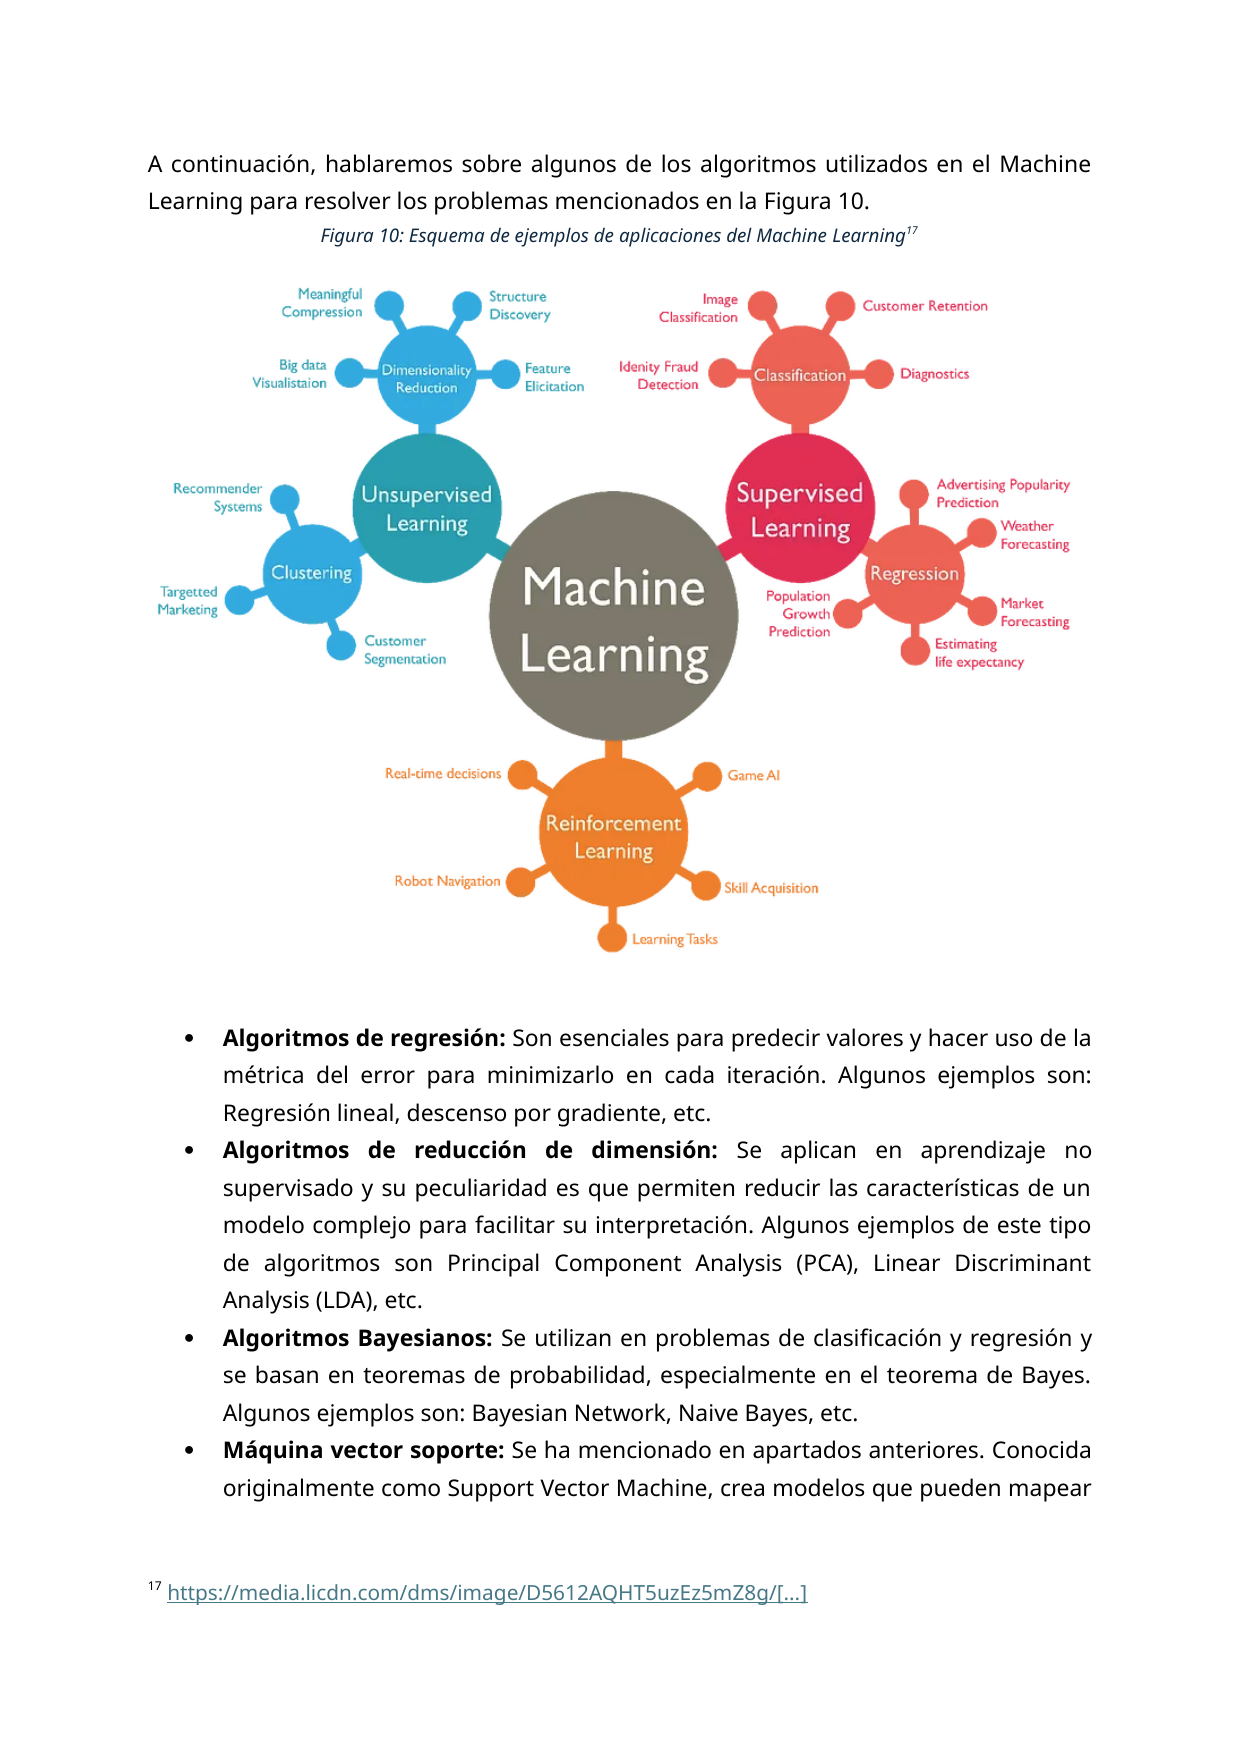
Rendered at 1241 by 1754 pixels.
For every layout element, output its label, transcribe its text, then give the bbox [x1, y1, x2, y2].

picture [132, 271, 1107, 979]
list Algoritmos de reducción de dimensión: Se aplican en aprendizaje no supervisado y su peculiaridad es que permiten reducir las características de un modelo complejo para facilitar su interpretación. Algunos ejemplos de este tipo de algoritmos son Principal Component Analysis (PCA), Linear Discriminant Analysis (LDA), etc. [185, 1134, 1092, 1316]
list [185, 1434, 1092, 1503]
text Figura 10: Esquema de ejemplos de aplicaciones del Machine Learning [148, 223, 1092, 248]
text A continuación, hablaremos sobre algunos de los algoritmos utilizados en el Machine Learning para resolver los problemas mencionados en la Figura 10. [148, 148, 1092, 216]
list Algoritmos de regresión: Son esenciales para predecir valores y hacer uso de la métrica del error para minimizarlo en cada iteración. Algunos ejemplos son: Regresión lineal, descenso por gradiente, etc. [185, 979, 1092, 1128]
list Algoritmos Bayesianos: Se utilizan en problemas de clasificación y regresión y se basan en teoremas de probabilidad, especialmente en el teorema de Bayes. Algunos ejemplos son: Bayesian Network, Naive Bayes, etc. [185, 1322, 1092, 1428]
